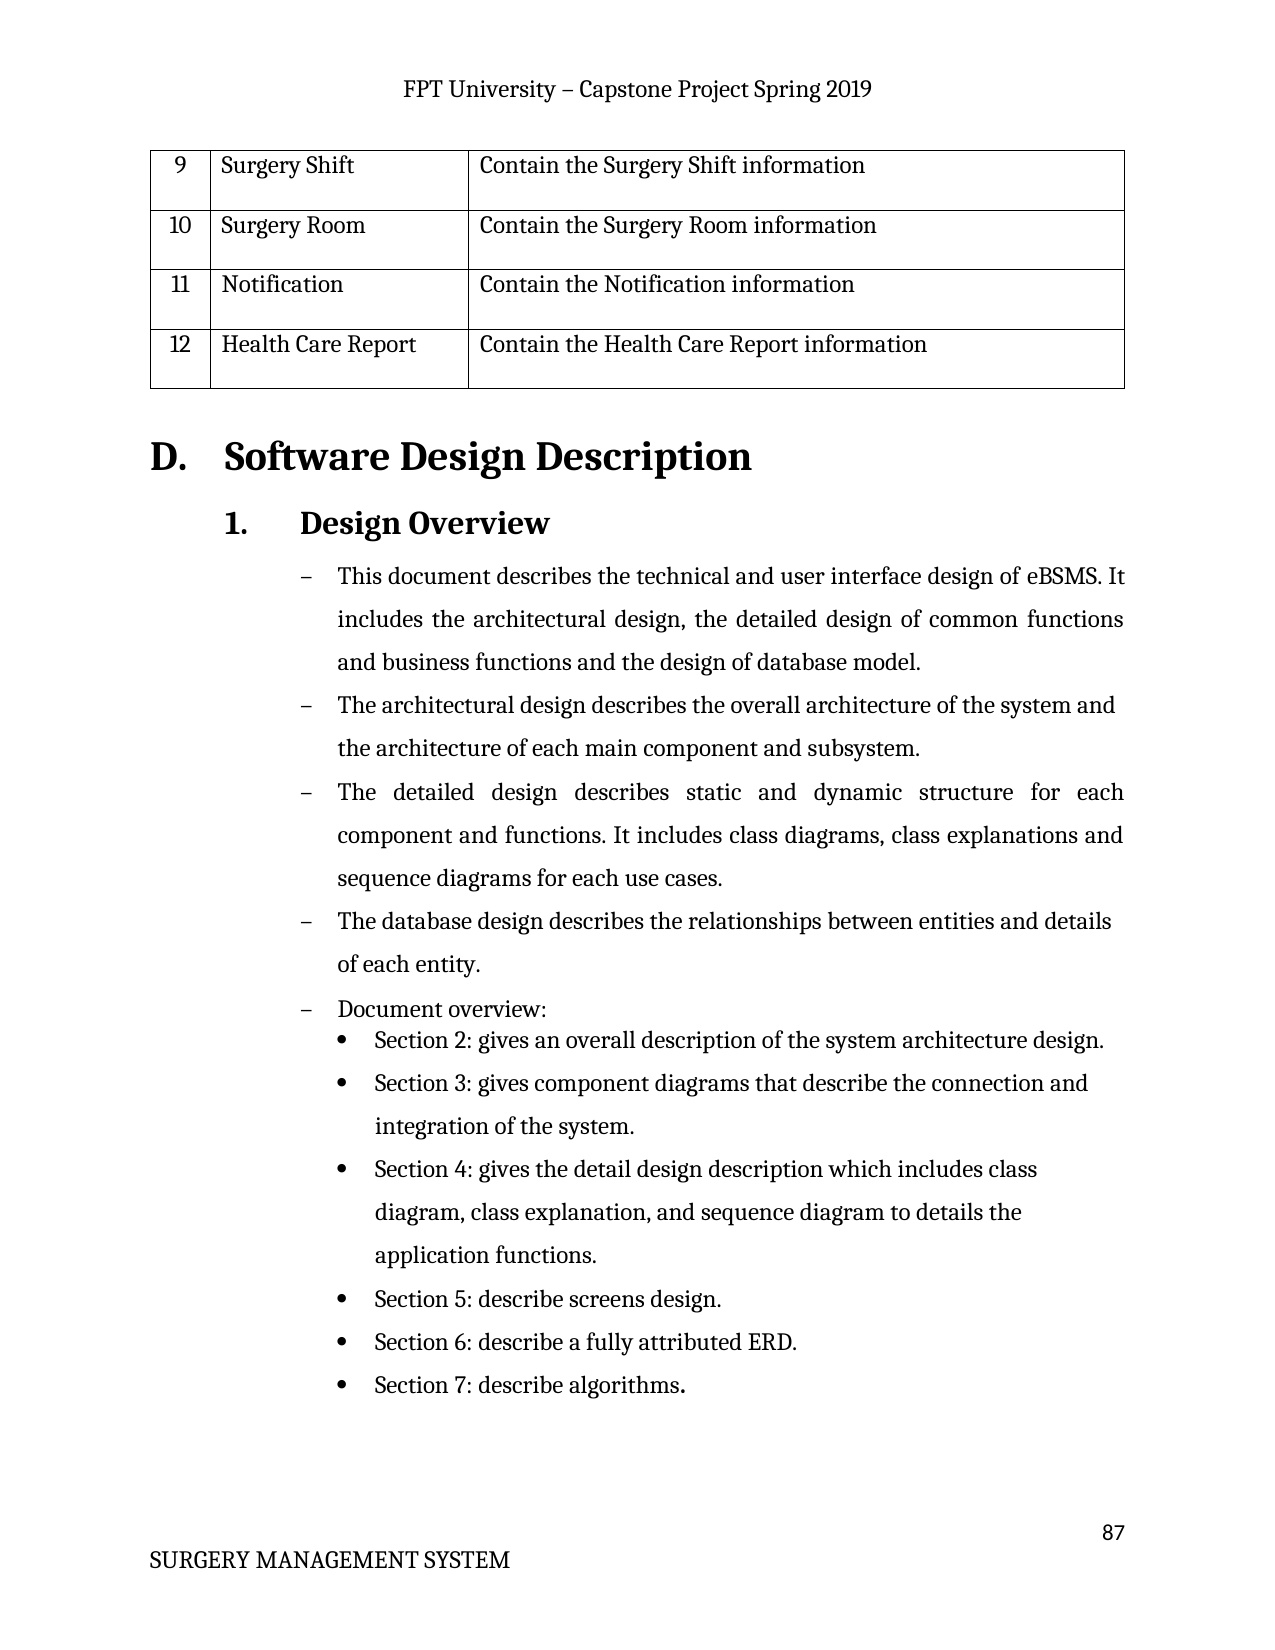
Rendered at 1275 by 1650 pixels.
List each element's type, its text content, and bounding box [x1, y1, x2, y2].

table_cell Contain the Surgery Shift information [469, 151, 1124, 209]
list Section 3: gives component diagrams that describe the connection and integration of the system. [337, 1069, 1125, 1141]
table_cell 12 [151, 330, 210, 388]
table_cell Contain the Notification information [469, 270, 1124, 329]
table_cell 9 [151, 151, 210, 209]
list Section 4: gives the detail design description which includes class diagram, class explanation, and sequence diagram to details the application functions. [337, 1155, 1125, 1270]
table_cell Surgery Room [211, 211, 468, 269]
text – The database design describes the relationships between entities and details of each entity. [300, 907, 1123, 979]
table_cell Health Care Report [211, 330, 468, 388]
table_cell 11 [151, 270, 210, 329]
text – Document overview: [300, 995, 1125, 1024]
list Software Design Description [150, 432, 1125, 480]
list Section 7: describe algorithms. [337, 1371, 1125, 1399]
list Section 5: describe screens design. [337, 1284, 1125, 1313]
table_cell Contain the Health Care Report information [469, 330, 1124, 388]
text – The detailed design describes static and dynamic structure for each component and functions. It includes class diagrams, class explanations and sequence diagrams for each use cases. [300, 777, 1125, 892]
table_cell Contain the Surgery Room information [469, 211, 1124, 269]
list Design Overview [225, 504, 1125, 543]
table_cell Surgery Shift [211, 151, 468, 209]
text – This document describes the technical and user interface design of eBSMS. It includes the architectural design, the detailed design of common functions and business functions and the design of database model. [300, 562, 1125, 677]
table_cell Notification [211, 270, 468, 329]
text – The architectural design describes the overall architecture of the system and the architecture of each main component and subsystem. [300, 691, 1123, 763]
list Section 2: gives an overall description of the system architecture design. [337, 1026, 1125, 1054]
table_cell 10 [151, 211, 210, 269]
list Section 6: describe a fully attributed ERD. [337, 1328, 1125, 1356]
